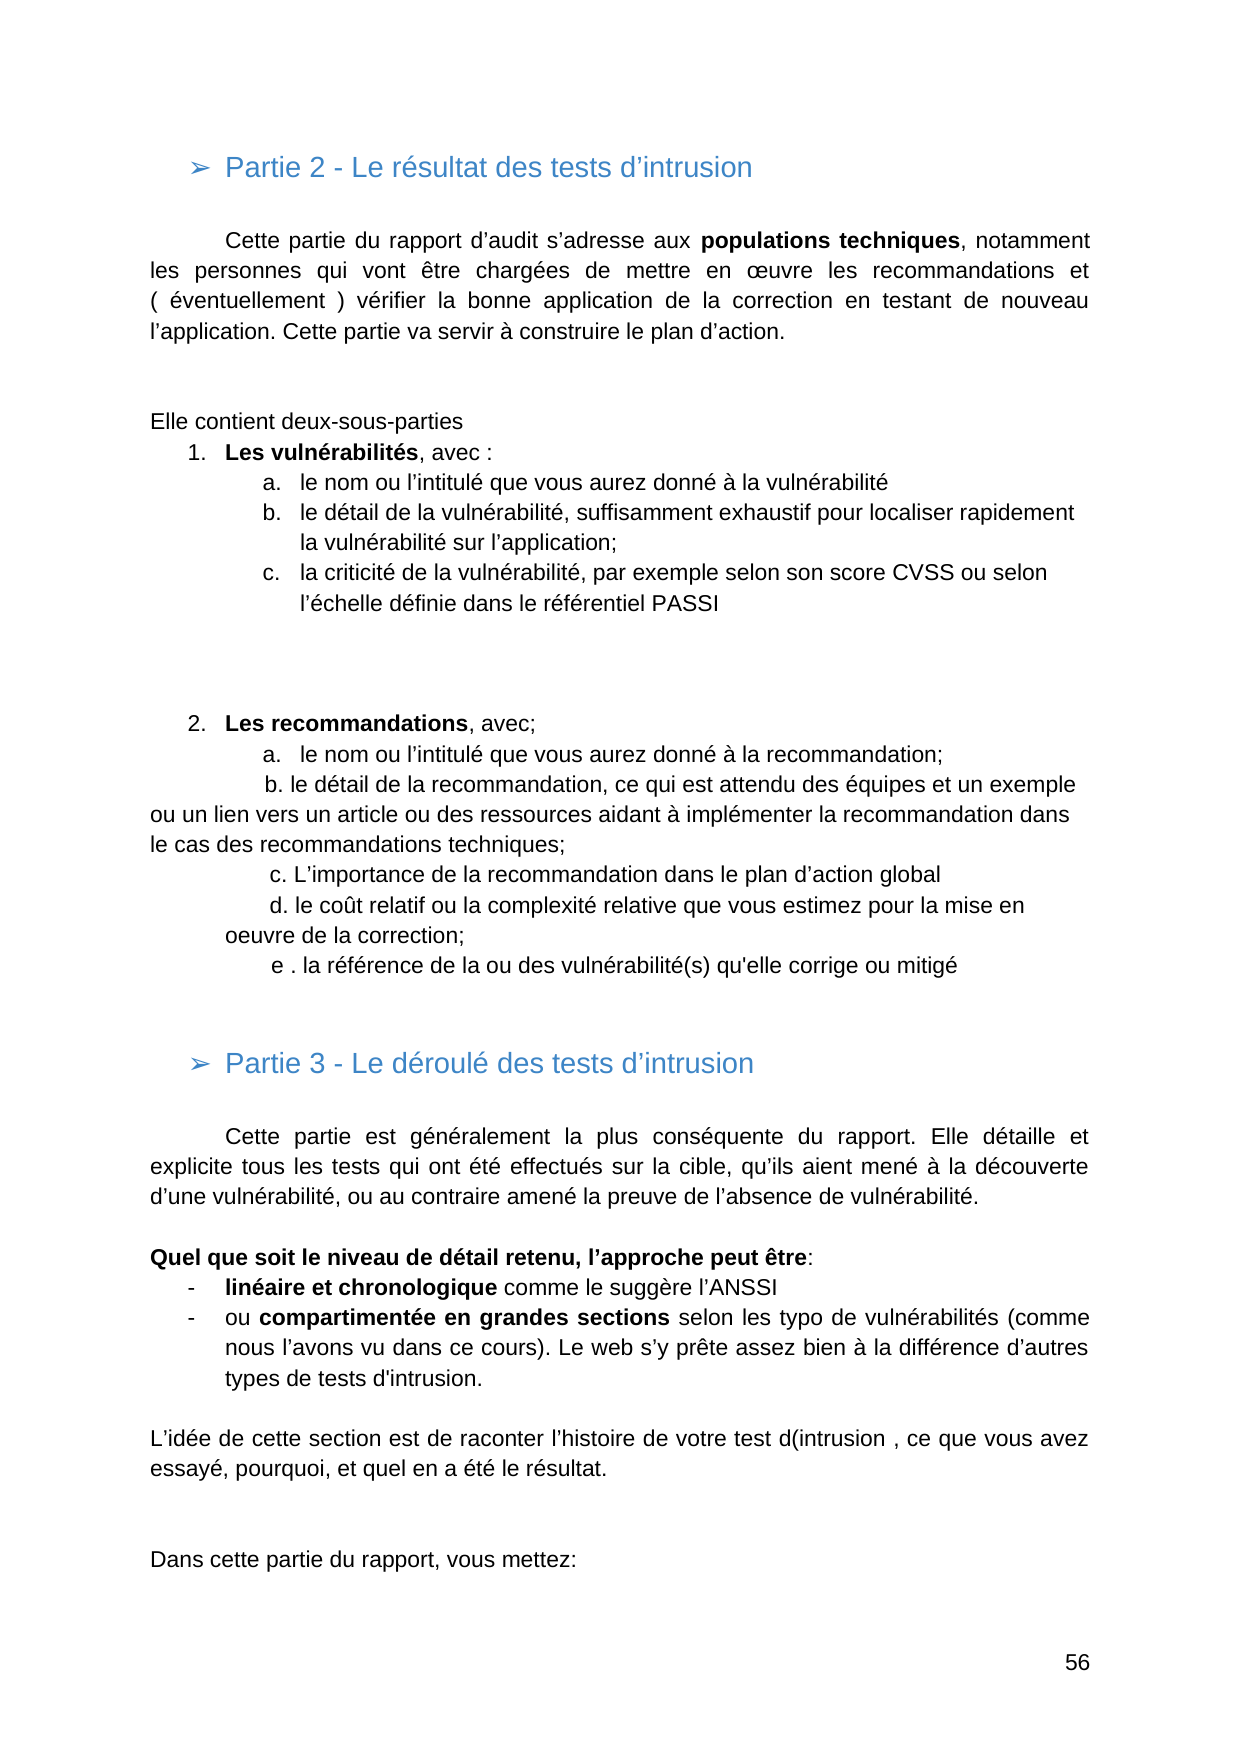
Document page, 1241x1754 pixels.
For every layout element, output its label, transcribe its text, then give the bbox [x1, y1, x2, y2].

subtitle Partie 2 - Le résultat des tests d’intrusion [187, 150, 1090, 183]
list le détail de la vulnérabilité, suffisamment exhaustif pour localiser rapidement la vulnérabilité sur l’application; [262, 499, 1090, 556]
text b. le détail de la recommandation, ce qui est attendu des équipes et un exemple ou un lien vers un article ou des ressources aidant à implémenter la recommandation dans le cas des recommandations techniques; [150, 771, 1090, 858]
list ou compartimentée en grandes sections selon les typo de vulnérabilités (comme nous l’avons vu dans ce cours). Le web s’y prête assez bien à la différence d’autres types de tests d'intrusion. [187, 1304, 1090, 1391]
list Les recommandations, avec; [187, 710, 1090, 737]
list la criticité de la vulnérabilité, par exemple selon son score CVSS ou selon l’échelle définie dans le référentiel PASSI [262, 559, 1090, 616]
text Cette partie du rapport d’audit s’adresse aux populations techniques, notamment les personnes qui vont être chargées de mettre en œuvre les recommandations et ( éventuellement ) vérifier la bonne application de la correction en testant de nouveau l’application. Cette partie va servir à construire le plan d’action. [150, 227, 1090, 344]
text c. L’importance de la recommandation dans le plan d’action global [225, 861, 1090, 888]
list le nom ou l’intitulé que vous aurez donné à la recommandation; [262, 741, 1090, 767]
subtitle Partie 3 - Le déroulé des tests d’intrusion [187, 1046, 1090, 1079]
list Les vulnérabilités, avec : [187, 438, 1090, 465]
text Quel que soit le niveau de détail retenu, l’approche peut être: [150, 1244, 1090, 1270]
text Elle contient deux-sous-parties [150, 408, 1090, 435]
text d. le coût relatif ou la complexité relative que vous estimez pour la mise en oeuvre de la correction; [225, 892, 1090, 948]
list le nom ou l’intitulé que vous aurez donné à la vulnérabilité [262, 469, 1090, 495]
text Cette partie est généralement la plus conséquente du rapport. Elle détaille et explicite tous les tests qui ont été effectués sur la cible, qu’ils aient mené à la découverte d’une vulnérabilité, ou au contraire amené la preuve de l’absence de vulnérabilité. [150, 1123, 1090, 1210]
text e . la référence de la ou des vulnérabilité(s) qu'elle corrige ou mitigé [150, 952, 1090, 978]
text L’idée de cette section est de raconter l’histoire de votre test d(intrusion , ce que vous avez essayé, pourquoi, et quel en a été le résultat. [150, 1425, 1090, 1482]
text Dans cette partie du rapport, vous mettez: [150, 1546, 1090, 1572]
list linéaire et chronologique comme le suggère l’ANSSI [187, 1274, 1090, 1300]
